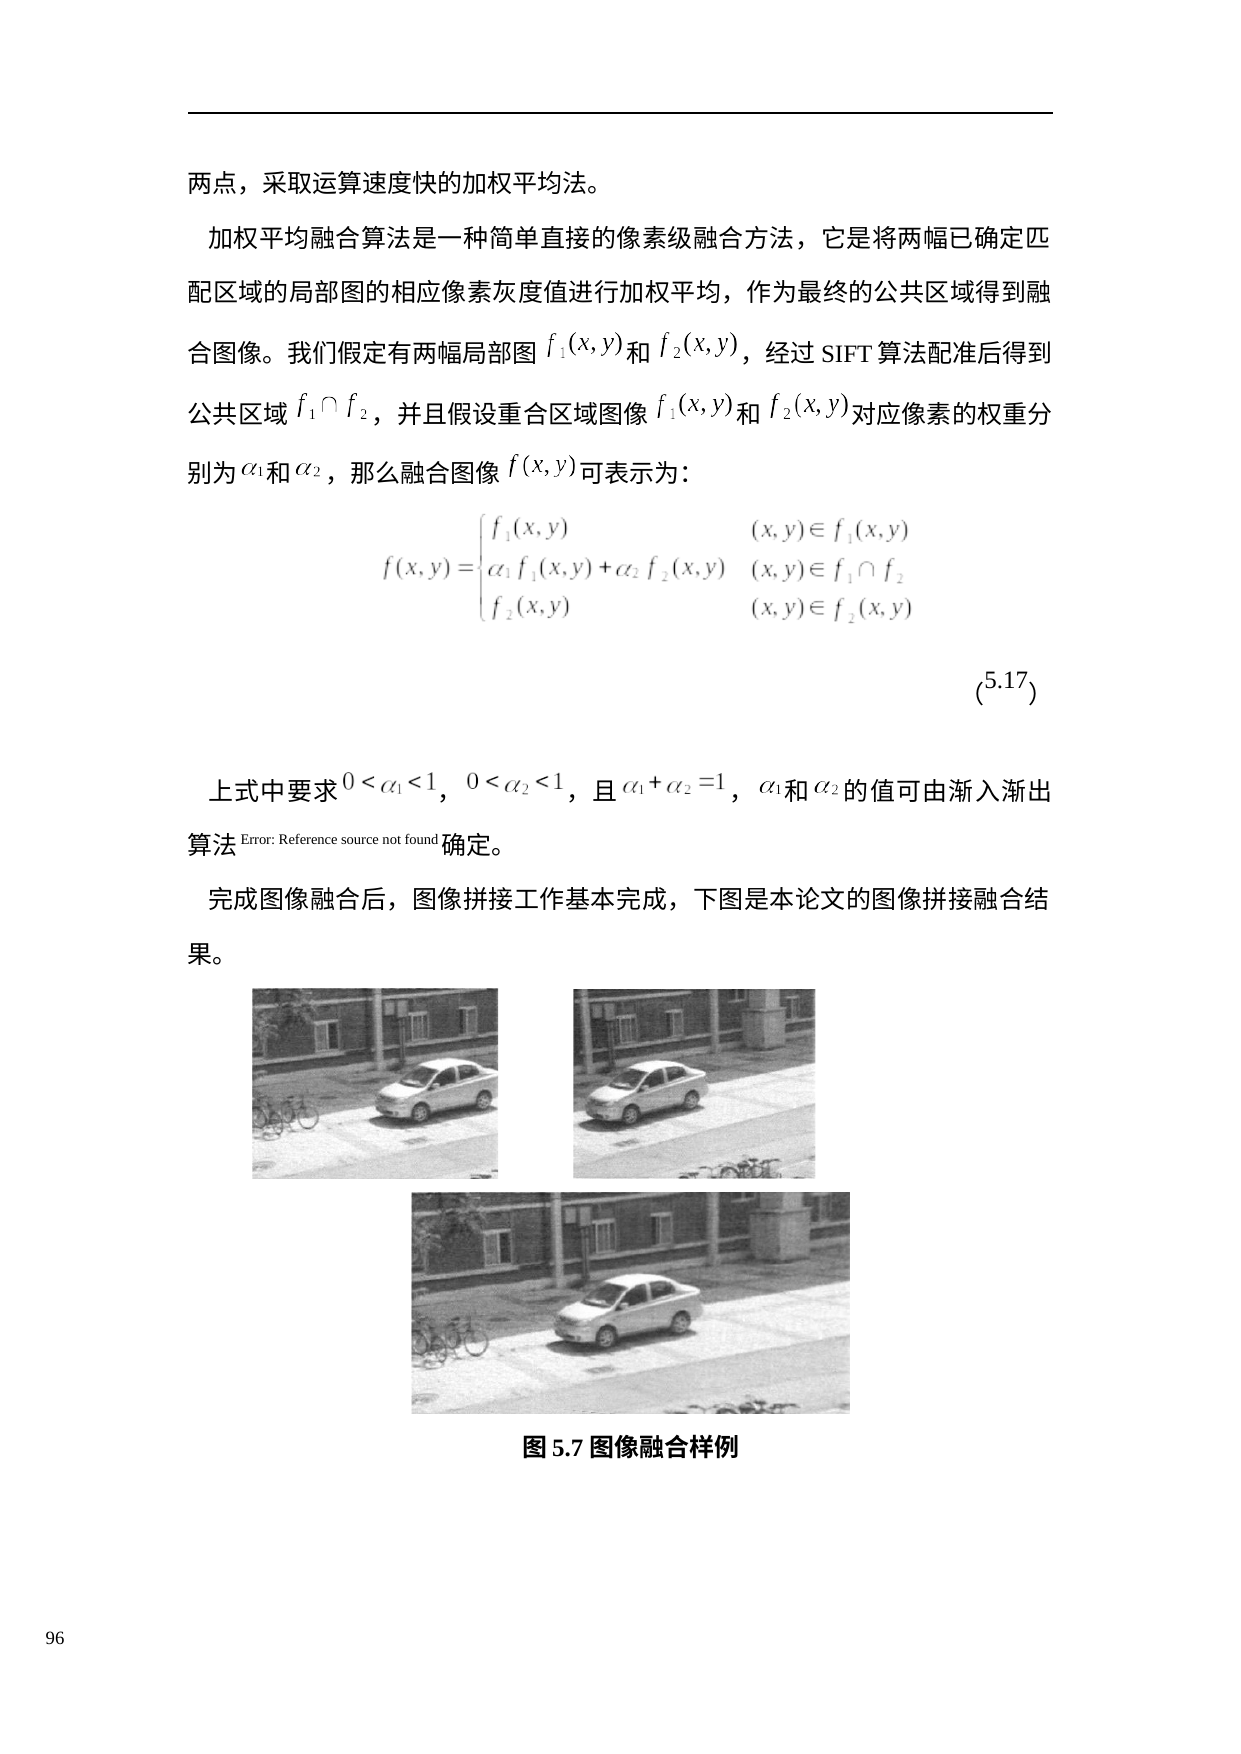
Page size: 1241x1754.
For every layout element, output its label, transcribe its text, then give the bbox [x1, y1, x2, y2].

picture [573, 989, 816, 1179]
text 完成图像融合后，图像拼接工作基本完成，下图是本论文的图像拼接融合结果。 [187, 880, 1053, 970]
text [187, 164, 1053, 200]
picture [252, 988, 499, 1179]
picture [411, 1192, 850, 1414]
text 加权平均融合算法是一种简单直接的像素级融合方法，它是将两幅已确定匹配区域的局部图的相应像素灰度值进行加权平均，作为最终的公共区域得到融合图像。我们假定有两幅局部图和，经过SIFT算法配准后得到公共区域，并且假设重合区域图像和对应像素的权重分别为和，那么融合图像可表示为： [187, 218, 1053, 489]
text 图5.7 图像融合样例 [187, 1427, 1053, 1464]
text （5.17） [187, 507, 1053, 711]
